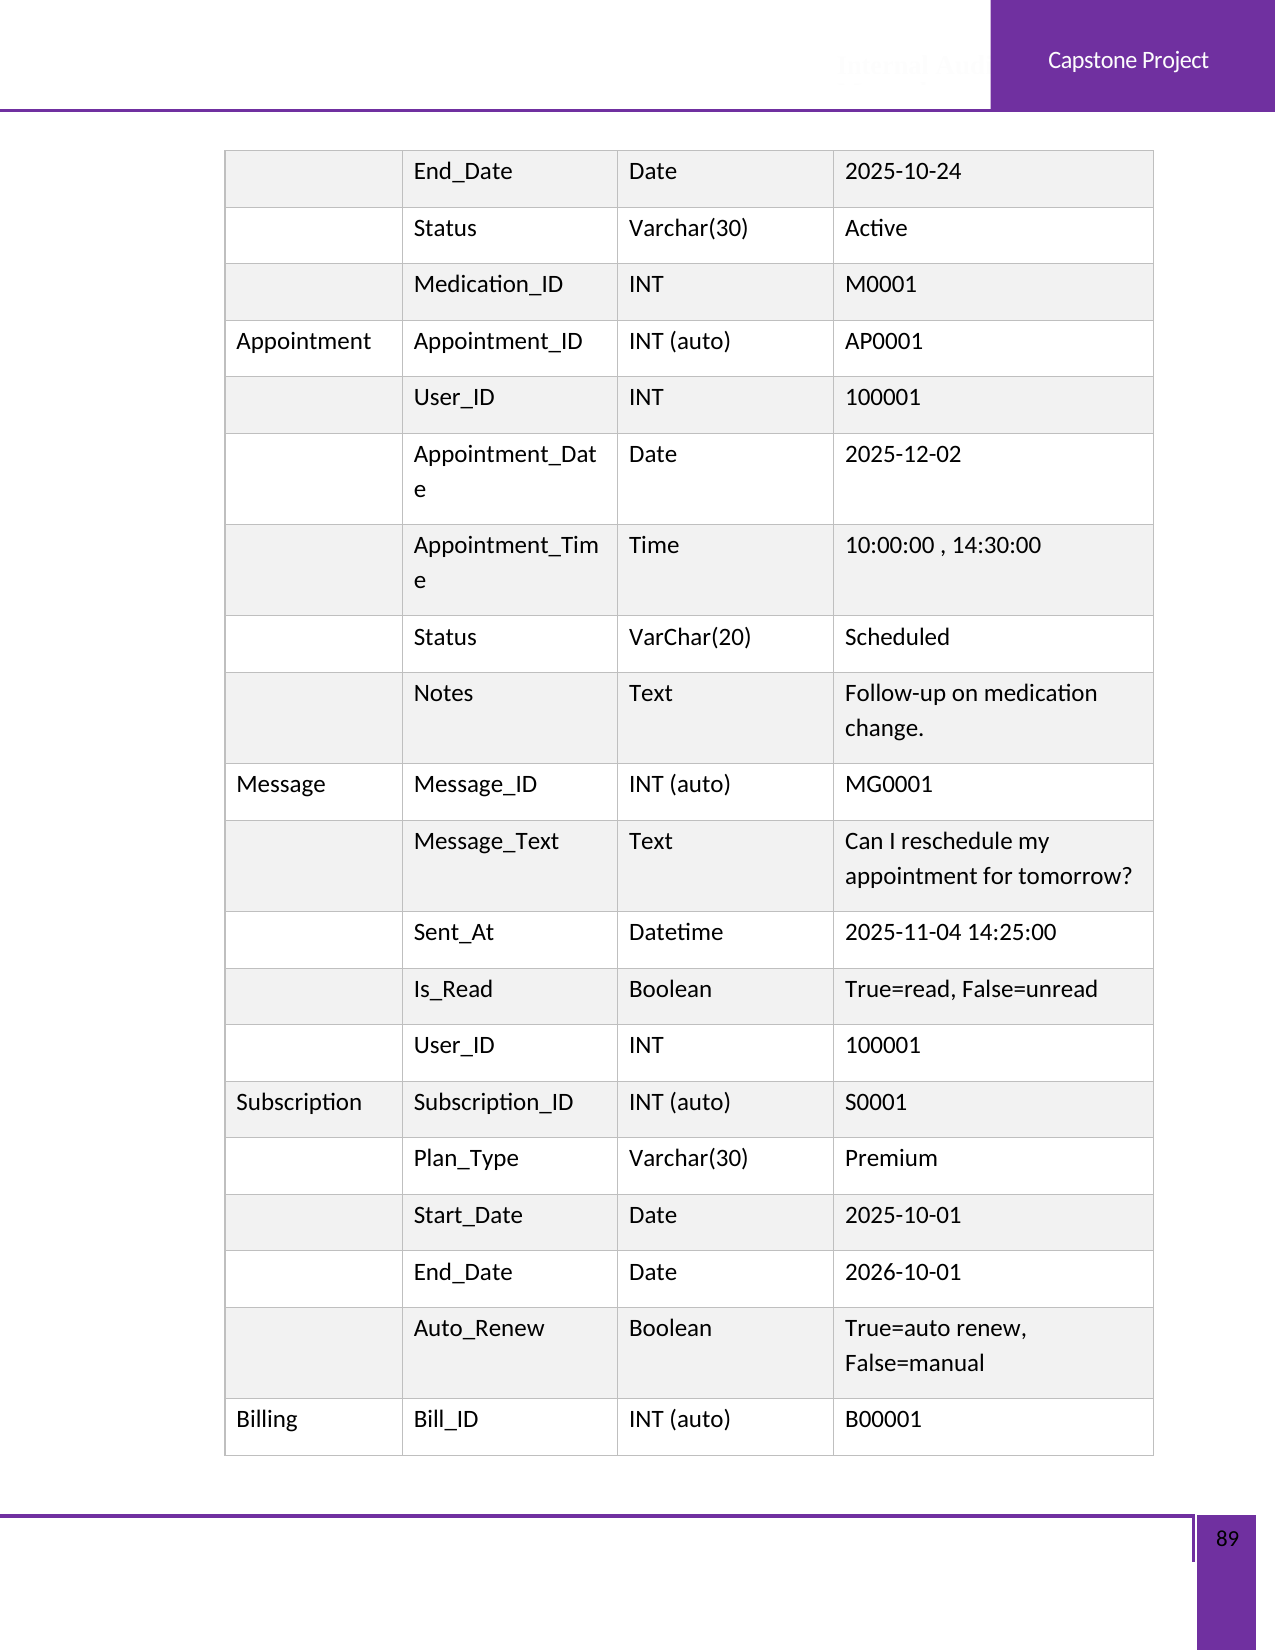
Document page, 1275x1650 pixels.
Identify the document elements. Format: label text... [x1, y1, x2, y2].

table_cell Can I reschedule my appointment for tomorrow? [834, 821, 1153, 911]
table_cell Time [618, 525, 833, 615]
table_cell AP0001 [834, 321, 1153, 376]
table_cell True=read, False=unread [834, 969, 1153, 1024]
table_cell INT (auto) [618, 1082, 833, 1137]
table_cell End_Date [403, 151, 617, 207]
table_cell B00001 [834, 1399, 1153, 1454]
table_cell Boolean [618, 1308, 833, 1398]
table_cell Date [618, 434, 833, 524]
table_cell Date [618, 151, 833, 207]
table_cell Appointment_Date [403, 434, 617, 524]
table_cell Is_Read [403, 969, 617, 1024]
table_cell User_ID [403, 377, 617, 433]
table_cell S0001 [834, 1082, 1153, 1137]
table_cell 100001 [834, 1025, 1153, 1081]
table_cell Billing [226, 1399, 402, 1454]
table_cell Date [618, 1195, 833, 1250]
table_cell [226, 208, 402, 263]
table_cell [226, 1138, 402, 1194]
table_cell [226, 1195, 402, 1250]
table_cell VarChar(20) [618, 616, 833, 672]
table_cell [226, 525, 402, 615]
table_cell [226, 434, 402, 524]
table_cell Premium [834, 1138, 1153, 1194]
table_cell [226, 673, 402, 763]
table_cell Appointment [226, 321, 402, 376]
table_cell Plan_Type [403, 1138, 617, 1194]
table_cell INT [618, 264, 833, 320]
table_cell INT (auto) [618, 764, 833, 819]
table_cell Appointment_Time [403, 525, 617, 615]
table_cell Message_Text [403, 821, 617, 911]
table_cell End_Date [403, 1251, 617, 1307]
table_cell Text [618, 821, 833, 911]
table_cell [226, 1308, 402, 1398]
table_cell INT (auto) [618, 321, 833, 376]
table_cell 10:00:00 , 14:30:00 [834, 525, 1153, 615]
table_cell Bill_ID [403, 1399, 617, 1454]
table_cell Scheduled [834, 616, 1153, 672]
table_cell [226, 616, 402, 672]
table_cell Auto_Renew [403, 1308, 617, 1398]
table_cell 2025-11-04 14:25:00 [834, 912, 1153, 967]
table_cell Subscription [226, 1082, 402, 1137]
table_cell INT [618, 377, 833, 433]
table_cell 2025-10-24 [834, 151, 1153, 207]
table_cell Subscription_ID [403, 1082, 617, 1137]
table_cell INT (auto) [618, 1399, 833, 1454]
table_cell Datetime [618, 912, 833, 967]
table_cell Varchar(30) [618, 208, 833, 263]
table_cell Sent_At [403, 912, 617, 967]
table_cell Varchar(30) [618, 1138, 833, 1194]
table_cell 2025-10-01 [834, 1195, 1153, 1250]
table_cell Text [618, 673, 833, 763]
table_cell Follow-up on medication change. [834, 673, 1153, 763]
table_cell Date [618, 1251, 833, 1307]
table_cell [226, 151, 402, 207]
table_cell Start_Date [403, 1195, 617, 1250]
table_cell MG0001 [834, 764, 1153, 819]
table_cell True=auto renew, False=manual [834, 1308, 1153, 1398]
table_cell User_ID [403, 1025, 617, 1081]
table_cell 100001 [834, 377, 1153, 433]
table_cell Message_ID [403, 764, 617, 819]
table_cell [226, 912, 402, 967]
table_cell M0001 [834, 264, 1153, 320]
table_cell INT [618, 1025, 833, 1081]
table_cell Status [403, 208, 617, 263]
table_cell [226, 1251, 402, 1307]
table_cell Active [834, 208, 1153, 263]
table_cell [226, 1025, 402, 1081]
table_cell Appointment_ID [403, 321, 617, 376]
table_cell 2026-10-01 [834, 1251, 1153, 1307]
table_cell Boolean [618, 969, 833, 1024]
table_cell 2025-12-02 [834, 434, 1153, 524]
table_cell [226, 264, 402, 320]
table_cell Medication_ID [403, 264, 617, 320]
table_cell Notes [403, 673, 617, 763]
table_cell [226, 821, 402, 911]
table_cell [226, 377, 402, 433]
table_cell Message [226, 764, 402, 819]
table_cell [226, 969, 402, 1024]
table_cell Status [403, 616, 617, 672]
